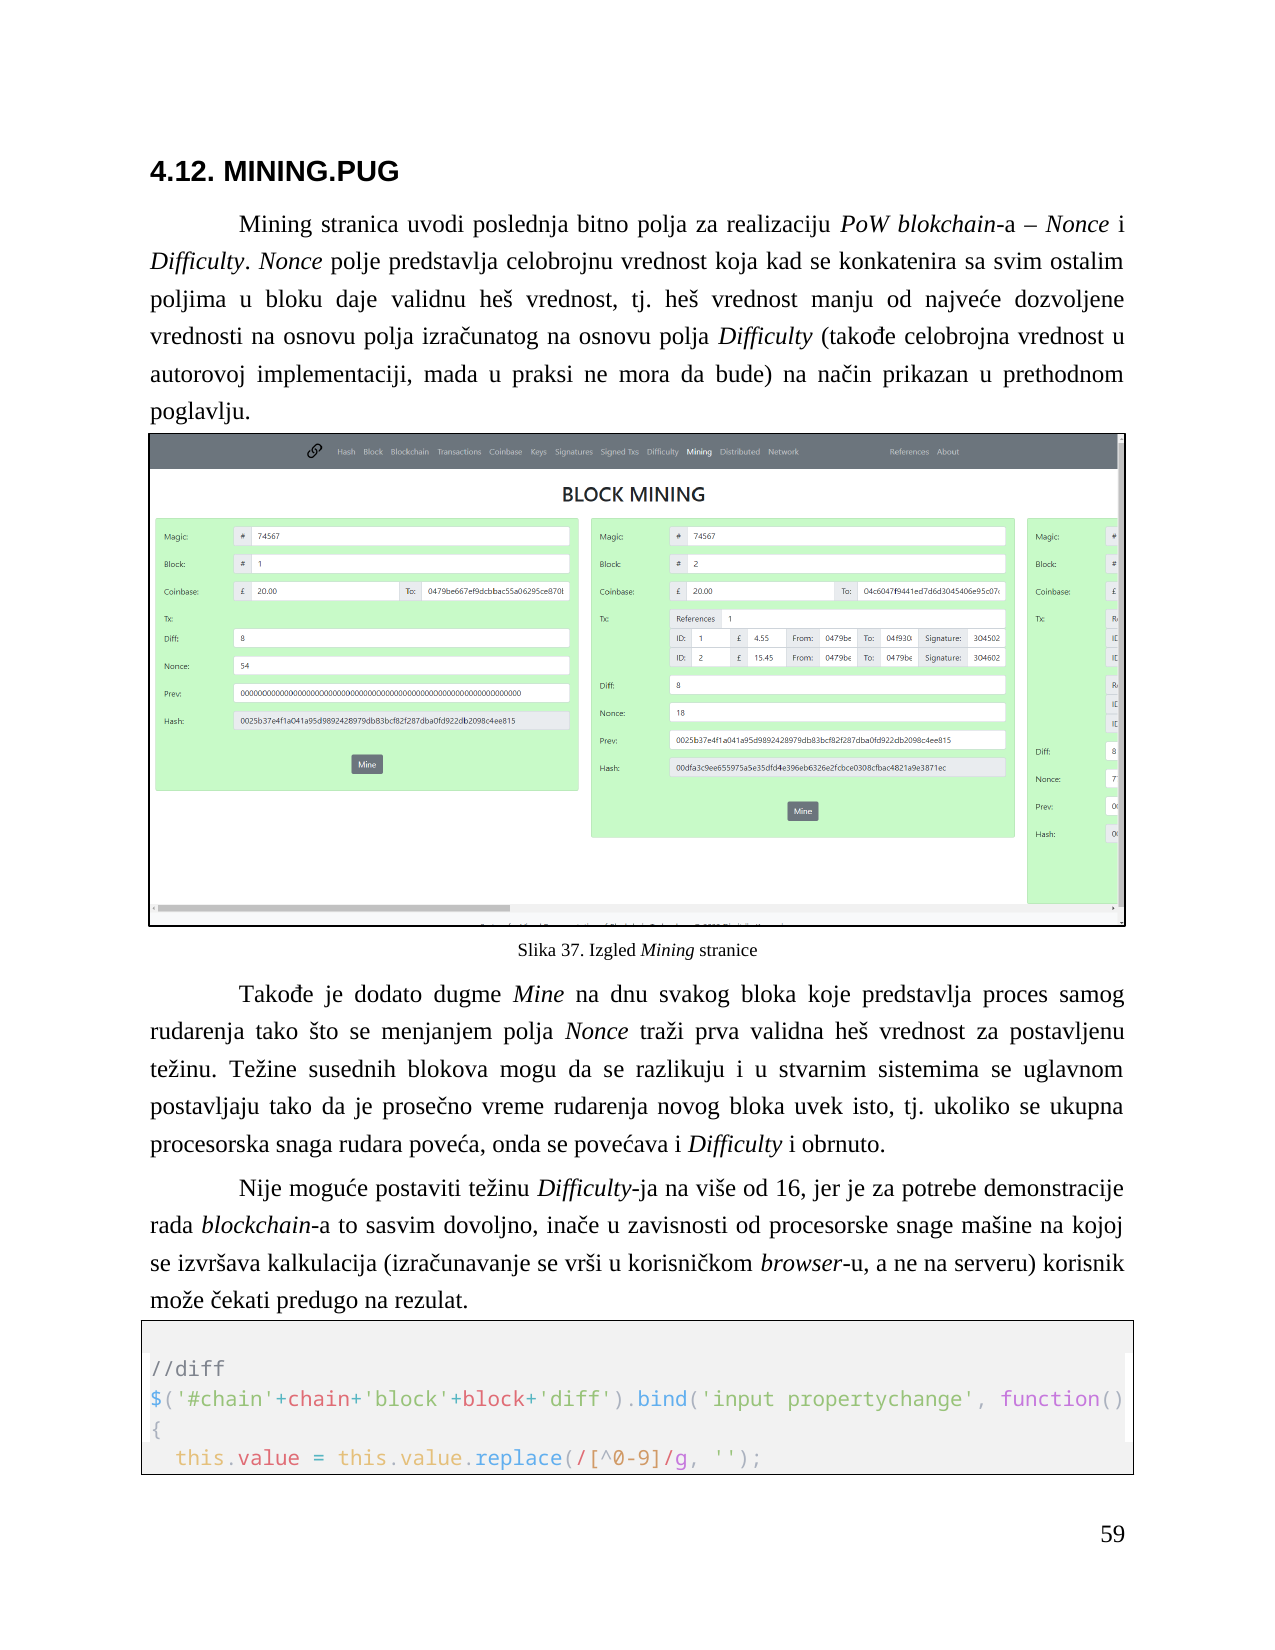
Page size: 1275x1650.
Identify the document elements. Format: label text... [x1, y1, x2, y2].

text //diff [150, 1353, 1125, 1383]
text $('#chain'+chain+'block'+block+'diff').bind('input propertychange', function() { [150, 1383, 1125, 1439]
text Takođe je dodato dugme Mine na dnu svakog bloka koje predstavlja proces samog rudarenja tako što se menjanjem polja Nonce traži prva validna heš vrednost za postavljenu težinu. Težine susednih blokova mogu da se razlikuju i u stvarnim sistemima se uglavnom postavljaju tako da je prosečno vreme rudarenja novog bloka uvek isto, tj. ukoliko se ukupna procesorska snaga rudara poveća, onda se povećava i Difficulty i obrnuto. [150, 973, 1125, 1158]
picture [150, 434, 1124, 925]
text Mining stranica uvodi poslednja bitno polja za realizaciju PoW blokchain-a – Nonce i Difficulty. Nonce polje predstavlja celobrojnu vrednost koja kad se konkatenira sa svim ostalim poljima u bloku daje validnu heš vrednost, tj. heš vrednost manju od najveće dozvoljene vrednosti na osnovu polja izračunatog na osnovu polja Difficulty (takođe celobrojna vrednost u autorovoj implementaciji, mada u praksi ne mora da bude) na način prikazan u prethodnom poglavlju. [150, 200, 1125, 425]
text Nije moguće postaviti težinu Difficulty-ja na više od 16, jer je za potrebe demonstracije rada blockchain-a to sasvim dovoljno, inače u zavisnosti od procesorske snage mašine na kojoj se izvršava kalkulacija (izračunavanje se vrši u korisničkom browser-u, a ne na serveru) korisnik može čekati predugo na rezulat. [150, 1164, 1125, 1314]
subtitle Mining.pug [150, 150, 1125, 187]
text this.value = this.value.replace(/[^0-9]/g, ''); [142, 1439, 1133, 1474]
